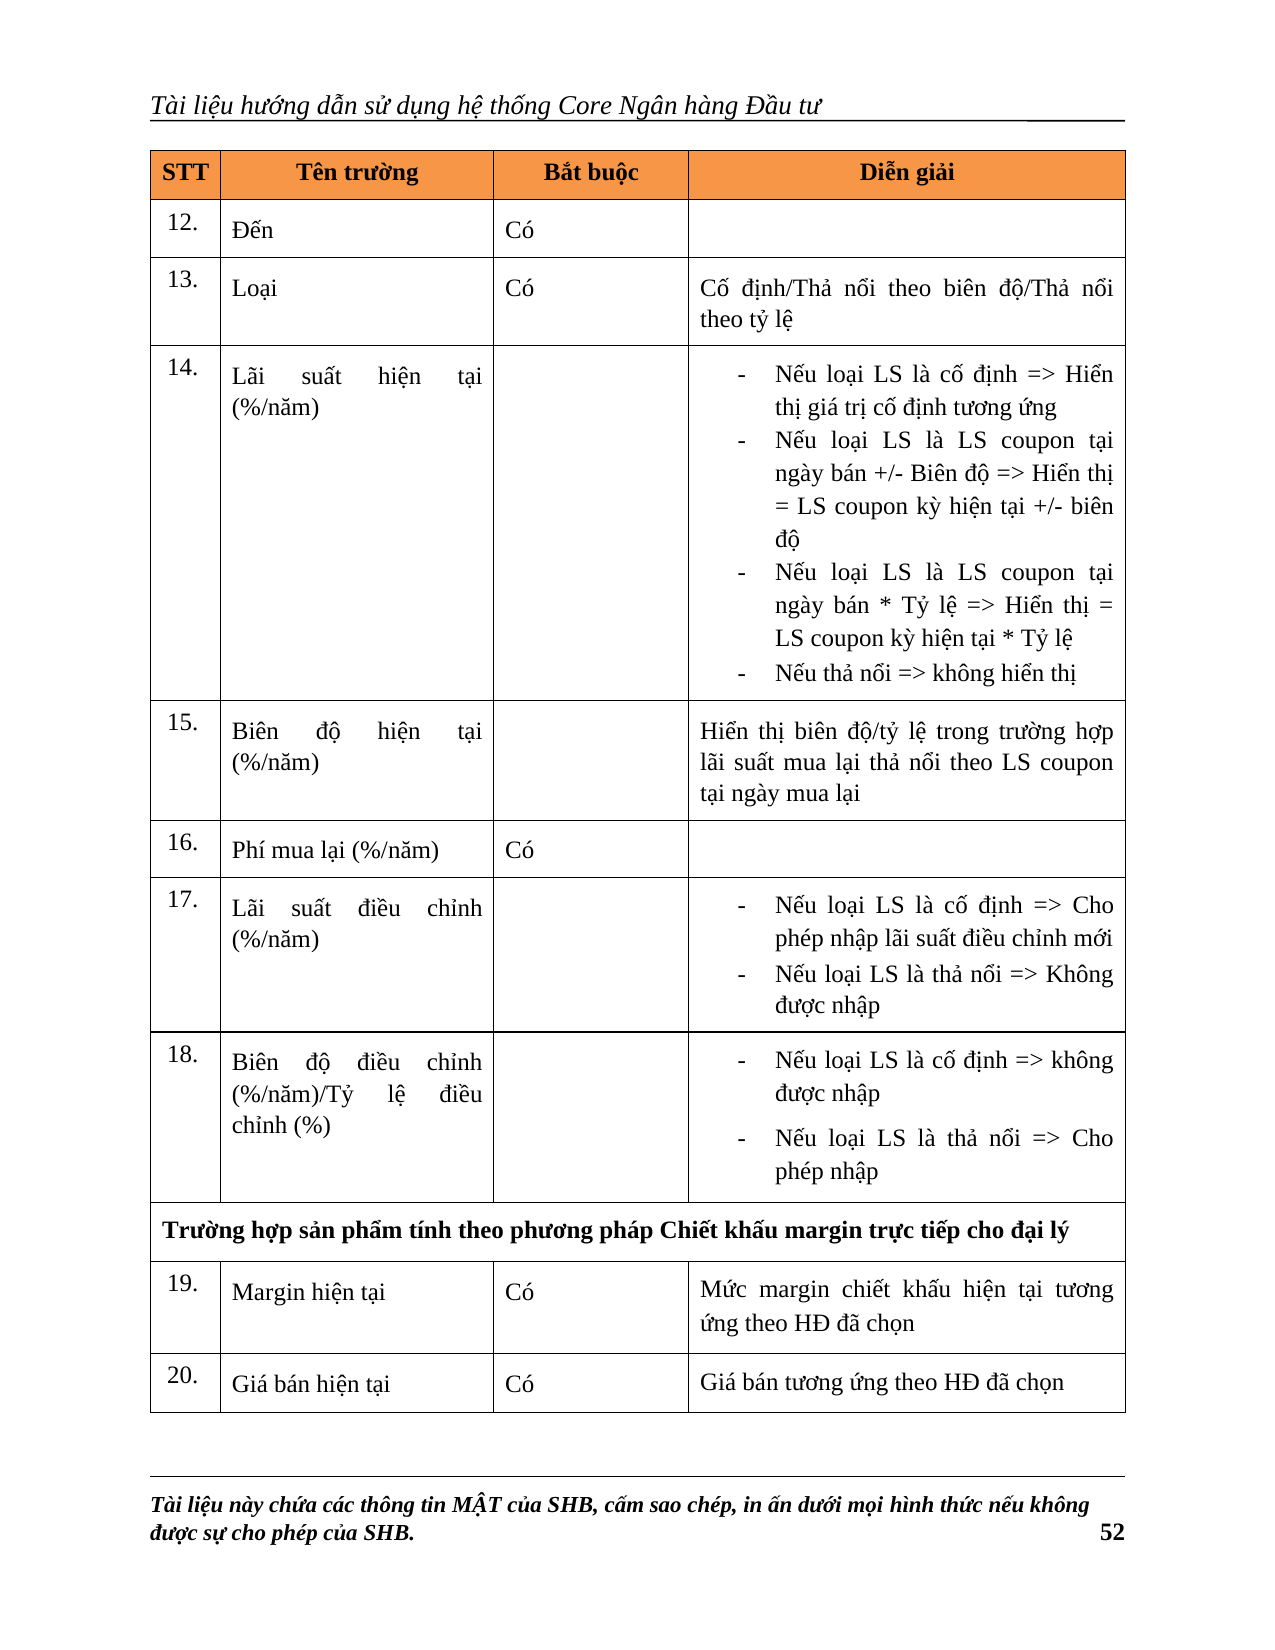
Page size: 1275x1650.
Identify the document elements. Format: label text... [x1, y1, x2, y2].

table_cell Margin hiện tại [221, 1262, 493, 1353]
table_cell [494, 346, 688, 700]
table_cell Nếu loại LS là cố định => Hiển thị giá trị cố định tương ứng Nếu loại LS là LS coupon tại ngày bán +/- Biên độ => Hiển thị = LS coupon kỳ hiện tại +/- biên độ Nếu loại LS là LS coupon tại ngày bán * Tỷ lệ => Hiển thị = LS coupon kỳ hiện tại * Tỷ lệ Nếu thả nổi => không hiển thị [689, 346, 1125, 700]
table_cell [151, 878, 220, 1031]
table_cell [151, 1354, 220, 1412]
table_cell [494, 878, 688, 1031]
table_cell [151, 821, 220, 877]
table_cell Hiển thị biên độ/tỷ lệ trong trường hợp lãi suất mua lại thả nổi theo LS coupon tại ngày mua lại [689, 701, 1125, 819]
table_cell [689, 821, 1125, 877]
table_cell Có [494, 821, 688, 877]
table_cell Đến [221, 200, 493, 257]
table_cell Loại [221, 258, 493, 345]
table_cell Lãi suất hiện tại (%/năm) [221, 346, 493, 700]
table_cell [151, 200, 220, 257]
table_cell Lãi suất điều chỉnh (%/năm) [221, 878, 493, 1031]
table_cell [689, 200, 1125, 257]
table_cell Trường hợp sản phẩm tính theo phương pháp Chiết khấu margin trực tiếp cho đại lý [151, 1203, 1125, 1261]
table_header STT [151, 151, 220, 199]
table_cell Cố định/Thả nổi theo biên độ/Thả nổi theo tỷ lệ [689, 258, 1125, 345]
table_cell [151, 258, 220, 345]
table_cell Phí mua lại (%/năm) [221, 821, 493, 877]
table_header Bắt buộc [494, 151, 688, 199]
table_cell Có [494, 258, 688, 345]
table_cell Biên độ điều chỉnh (%/năm)/Tỷ lệ điều chỉnh (%) [221, 1033, 493, 1202]
table_cell Giá bán tương ứng theo HĐ đã chọn [689, 1354, 1125, 1412]
table_cell Mức margin chiết khấu hiện tại tương ứng theo HĐ đã chọn [689, 1262, 1125, 1353]
table_cell Nếu loại LS là cố định => Cho phép nhập lãi suất điều chỉnh mới Nếu loại LS là thả nổi => Không được nhập [689, 878, 1125, 1031]
table_cell [151, 701, 220, 819]
table_cell [151, 1262, 220, 1353]
table_cell Giá bán hiện tại [221, 1354, 493, 1412]
table_cell Có [494, 200, 688, 257]
table_cell Biên độ hiện tại (%/năm) [221, 701, 493, 819]
table_cell [494, 701, 688, 819]
table_cell Nếu loại LS là cố định => không được nhập Nếu loại LS là thả nổi => Cho phép nhập [689, 1033, 1125, 1202]
table_cell [494, 1033, 688, 1202]
table_cell Có [494, 1354, 688, 1412]
table_header Tên trường [221, 151, 493, 199]
table_cell [151, 346, 220, 700]
table_header Diễn giải [689, 151, 1125, 199]
table_cell [151, 1033, 220, 1202]
table_cell Có [494, 1262, 688, 1353]
